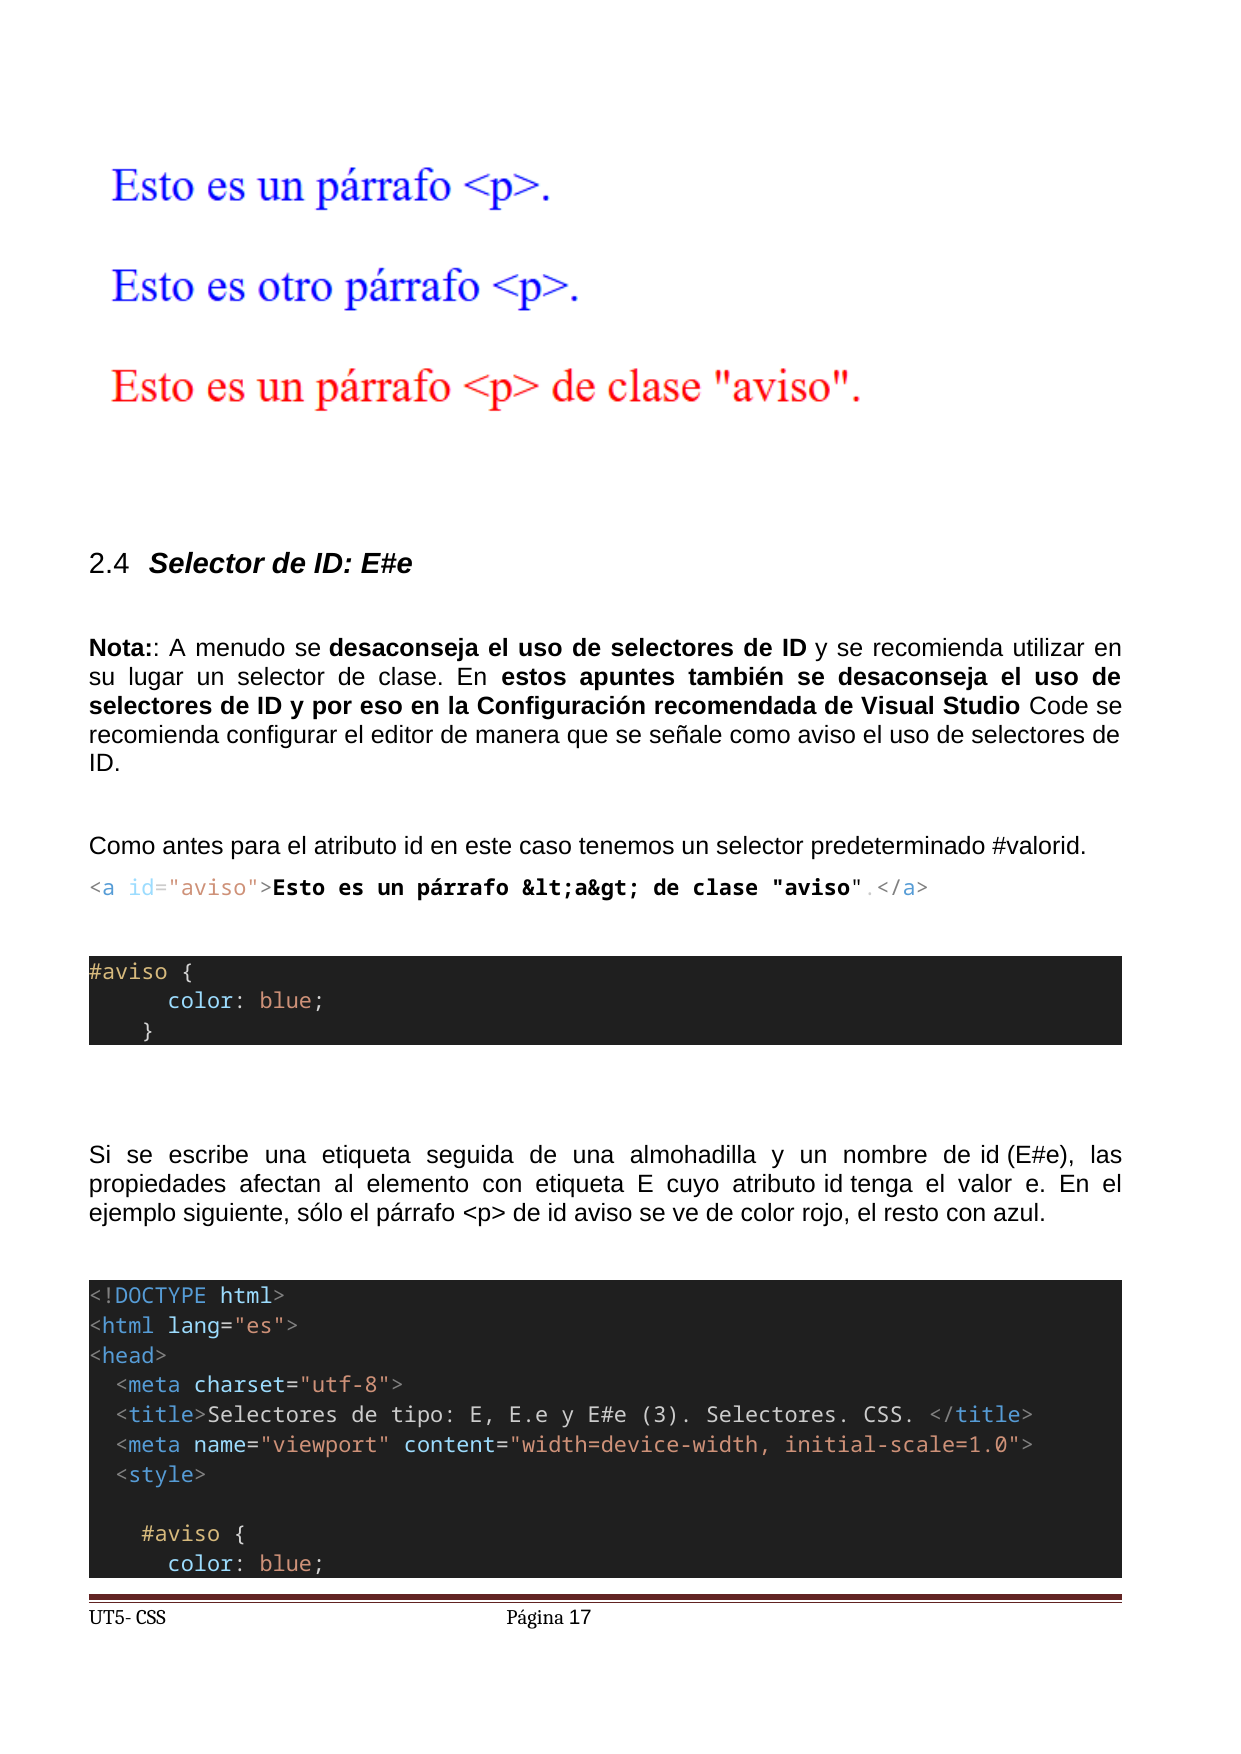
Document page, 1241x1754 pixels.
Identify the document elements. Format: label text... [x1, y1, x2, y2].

text <head> [89, 1339, 1122, 1369]
subtitle Selector de ID: E#e [89, 546, 1122, 579]
text <title>Selectores de tipo: E, E.e y E#e (3). Selectores. CSS. </title> [89, 1399, 1122, 1429]
text color: blue; [89, 985, 1122, 1015]
text } [89, 1015, 1122, 1045]
text <!DOCTYPE html> [89, 1280, 1122, 1310]
text Nota:: A menudo se desaconseja el uso de selectores de ID y se recomienda utilizar en su lugar un selector de clase. En estos apuntes también se desaconseja el uso de selectores de ID y por eso en la Configuración recomendada de Visual Studio Code se recomienda configurar el editor de manera que se señale como aviso el uso de selectores de ID. [89, 633, 1122, 777]
text color: blue; [89, 1548, 1122, 1578]
text <style> [89, 1459, 1122, 1488]
text <meta name="viewport" content="width=device-width, initial-scale=1.0"> [89, 1429, 1122, 1459]
text Como antes para el atributo id en este caso tenemos un selector predeterminado #valorid. [89, 831, 1122, 859]
text <meta charset="utf-8"> [89, 1369, 1122, 1399]
picture [88, 150, 963, 477]
text <html lang="es"> [89, 1310, 1122, 1339]
text Si se escribe una etiqueta seguida de una almohadilla y un nombre de id (E#e), las propiedades afectan al elemento con etiqueta E cuyo atributo id tenga el valor e. En el ejemplo siguiente, sólo el párrafo <p> de id aviso se ve de color rojo, el resto con azul. [89, 1140, 1122, 1226]
text <a id="aviso">Esto es un párrafo &lt;a&gt; de clase "aviso".</a> [89, 872, 1122, 902]
text #aviso { [89, 1518, 1122, 1548]
text #aviso { [89, 956, 1122, 985]
